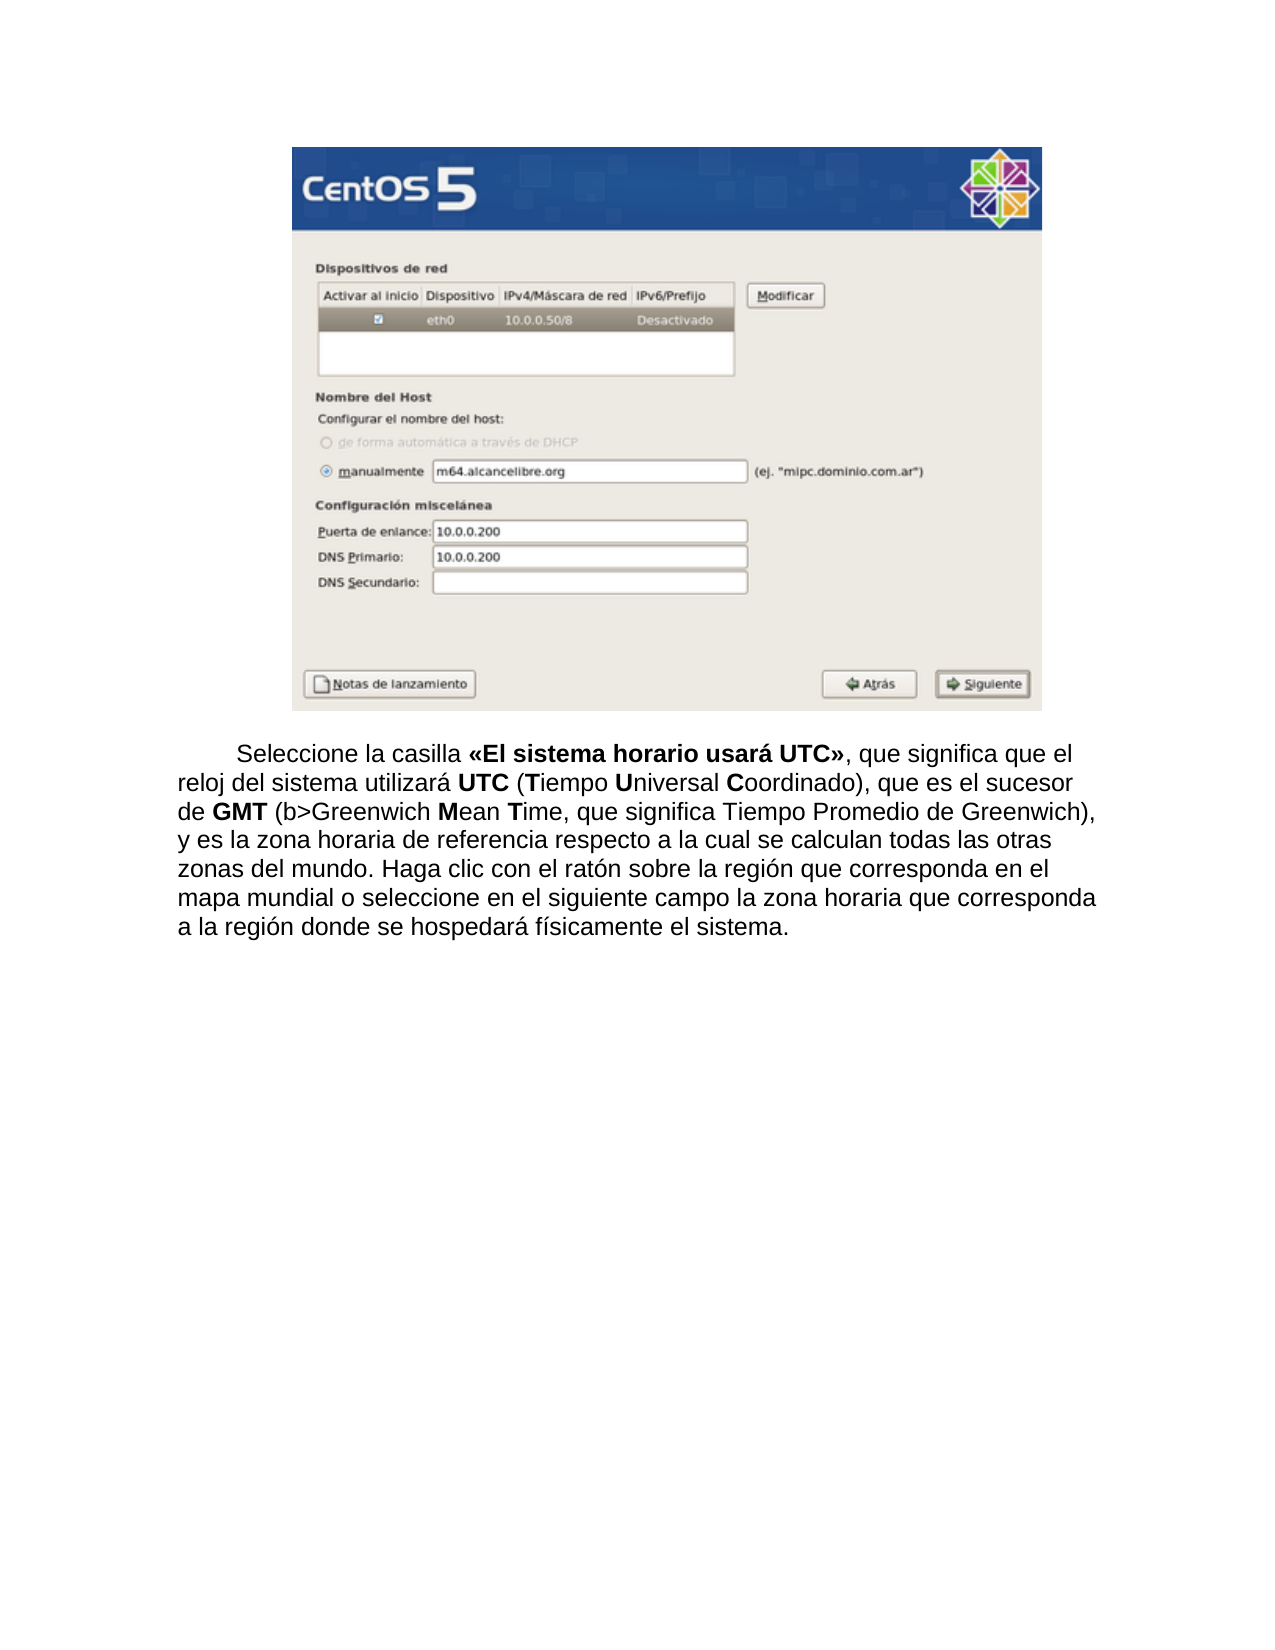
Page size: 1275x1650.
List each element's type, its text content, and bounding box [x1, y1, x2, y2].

picture [292, 147, 1043, 711]
text Seleccione la casilla «El sistema horario usará UTC», que significa que el reloj del sistema utilizará UTC (Tiempo Universal Coordinado), que es el sucesor de GMT (b>Greenwich Mean Time, que significa Tiempo Promedio de Greenwich), y es la zona horaria de referencia respecto a la cual se calculan todas las otras zonas del mundo. Haga clic con el ratón sobre la región que corresponda en el mapa mundial o seleccione en el siguiente campo la zona horaria que corresponda a la región donde se hospedará físicamente el sistema. [177, 739, 1098, 941]
